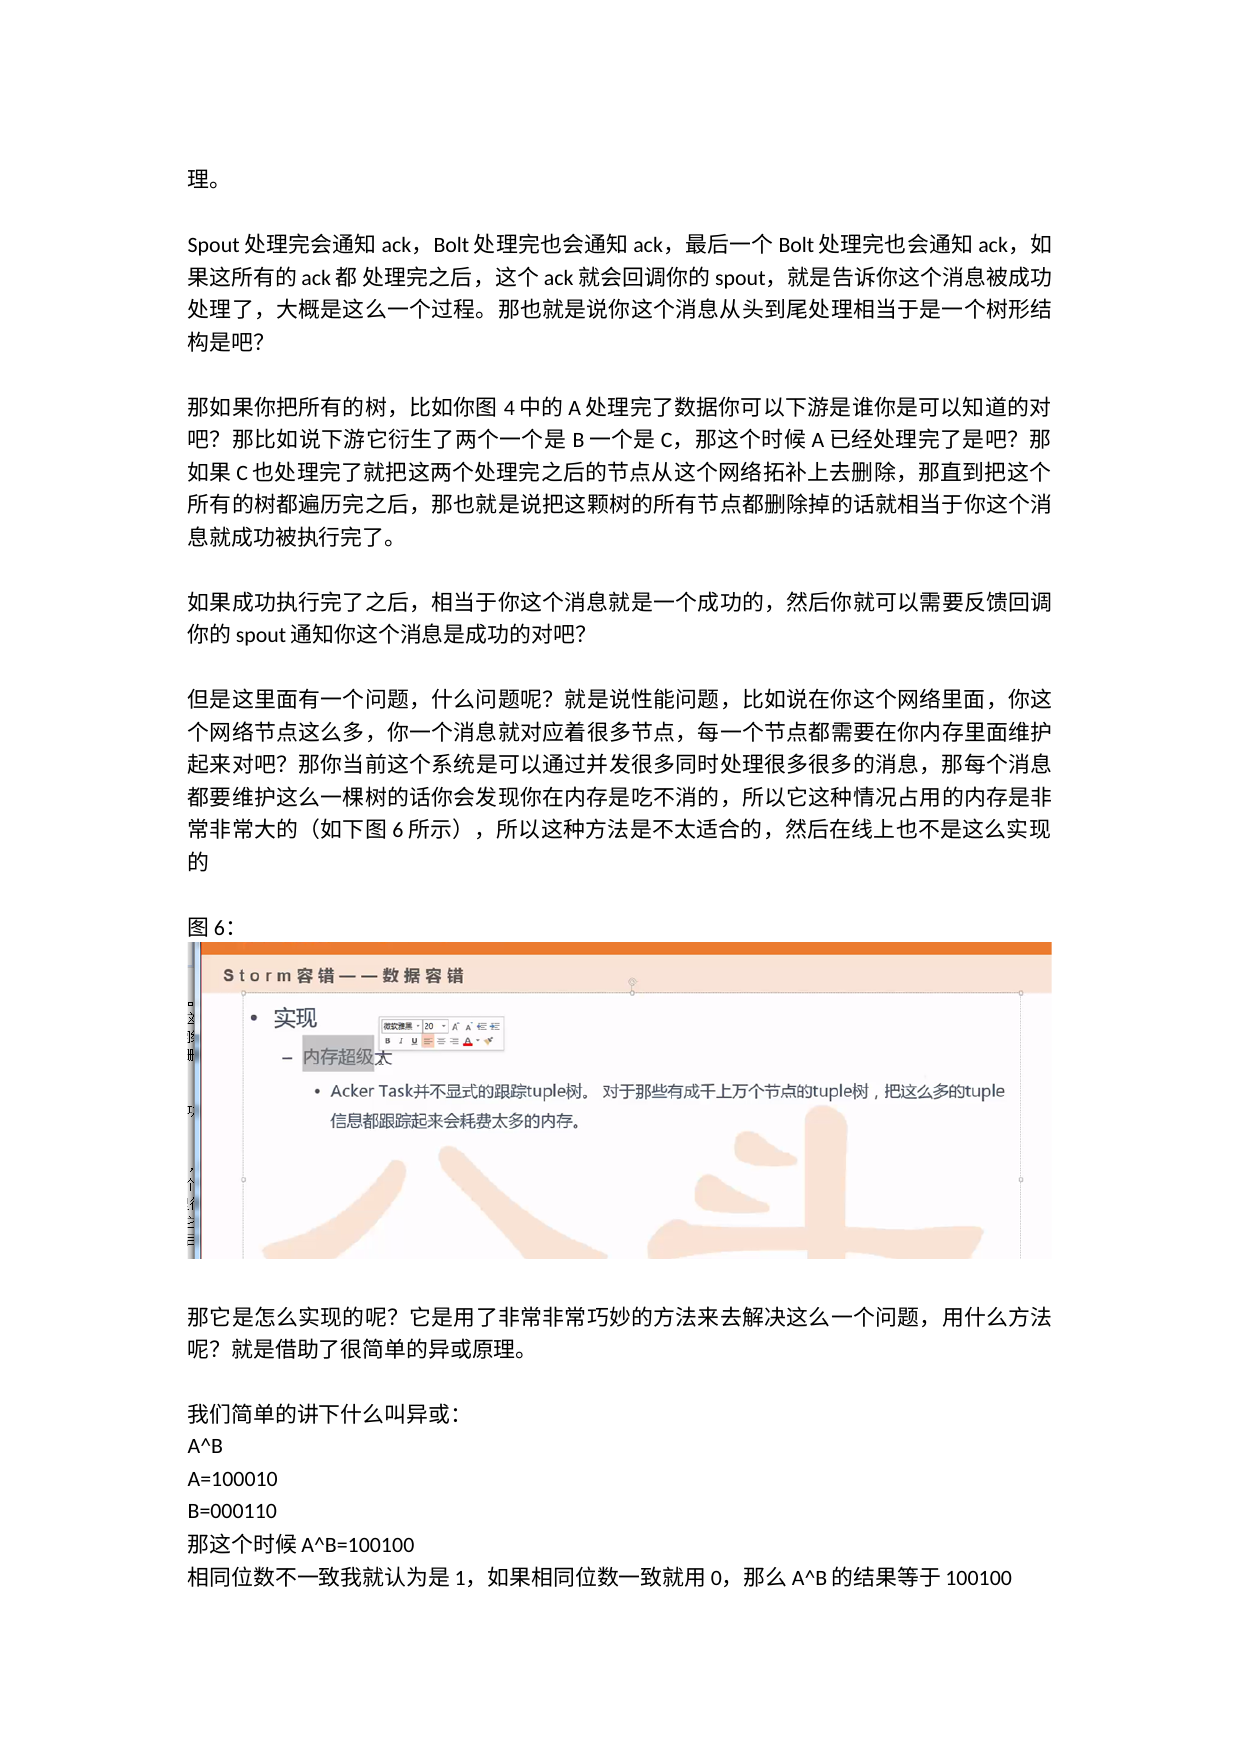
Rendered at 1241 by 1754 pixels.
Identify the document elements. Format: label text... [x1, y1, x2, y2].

text 那如果你把所有的树，比如你图4中的A处理完了数据你可以下游是谁你是可以知道的对吧？那比如说下游它衍生了两个一个是B一个是C，那这个时候A已经处理完了是吧？那如果C也处理完了就把这两个处理完之后的节点从这个网络拓补上去删除，那直到把这个所有的树都遍历完之后，那也就是说把这颗树的所有节点都删除掉的话就相当于你这个消息就成功被执行完了。 [187, 389, 1053, 552]
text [187, 162, 1053, 194]
text 那这个时候A^B=100100 [187, 1527, 1053, 1559]
text 相同位数不一致我就认为是1，如果相同位数一致就用0，那么A^B的结果等于100100 [187, 1559, 1053, 1592]
text A^B [187, 1429, 1053, 1462]
text 但是这里面有一个问题，什么问题呢？就是说性能问题，比如说在你这个网络里面，你这个网络节点这么多，你一个消息就对应着很多节点，每一个节点都需要在你内存里面维护起来对吧？那你当前这个系统是可以通过并发很多同时处理很多很多的消息，那每个消息都要维护这么一棵树的话你会发现你在内存是吃不消的，所以它这种情况占用的内存是非常非常大的（如下图6所示），所以这种方法是不太适合的，然后在线上也不是这么实现的 [187, 682, 1053, 877]
text 我们简单的讲下什么叫异或： [187, 1397, 1053, 1429]
text A=100010 [187, 1462, 1053, 1494]
text 如果成功执行完了之后，相当于你这个消息就是一个成功的，然后你就可以需要反馈回调你的spout通知你这个消息是成功的对吧？ [187, 584, 1053, 649]
text Spout处理完会通知ack，Bolt处理完也会通知ack，最后一个Bolt处理完也会通知ack，如果这所有的ack都 处理完之后，这个ack就会回调你的spout，就是告诉你这个消息被成功处理了，大概是这么一个过程。那也就是说你这个消息从头到尾处理相当于是一个树形结构是吧？ [187, 227, 1053, 357]
text B=000110 [187, 1494, 1053, 1527]
text 那它是怎么实现的呢？它是用了非常非常巧妙的方法来去解决这么一个问题，用什么方法呢？就是借助了很简单的异或原理。 [187, 1299, 1053, 1364]
picture [187, 942, 1052, 1259]
text 图6： [187, 909, 1053, 942]
